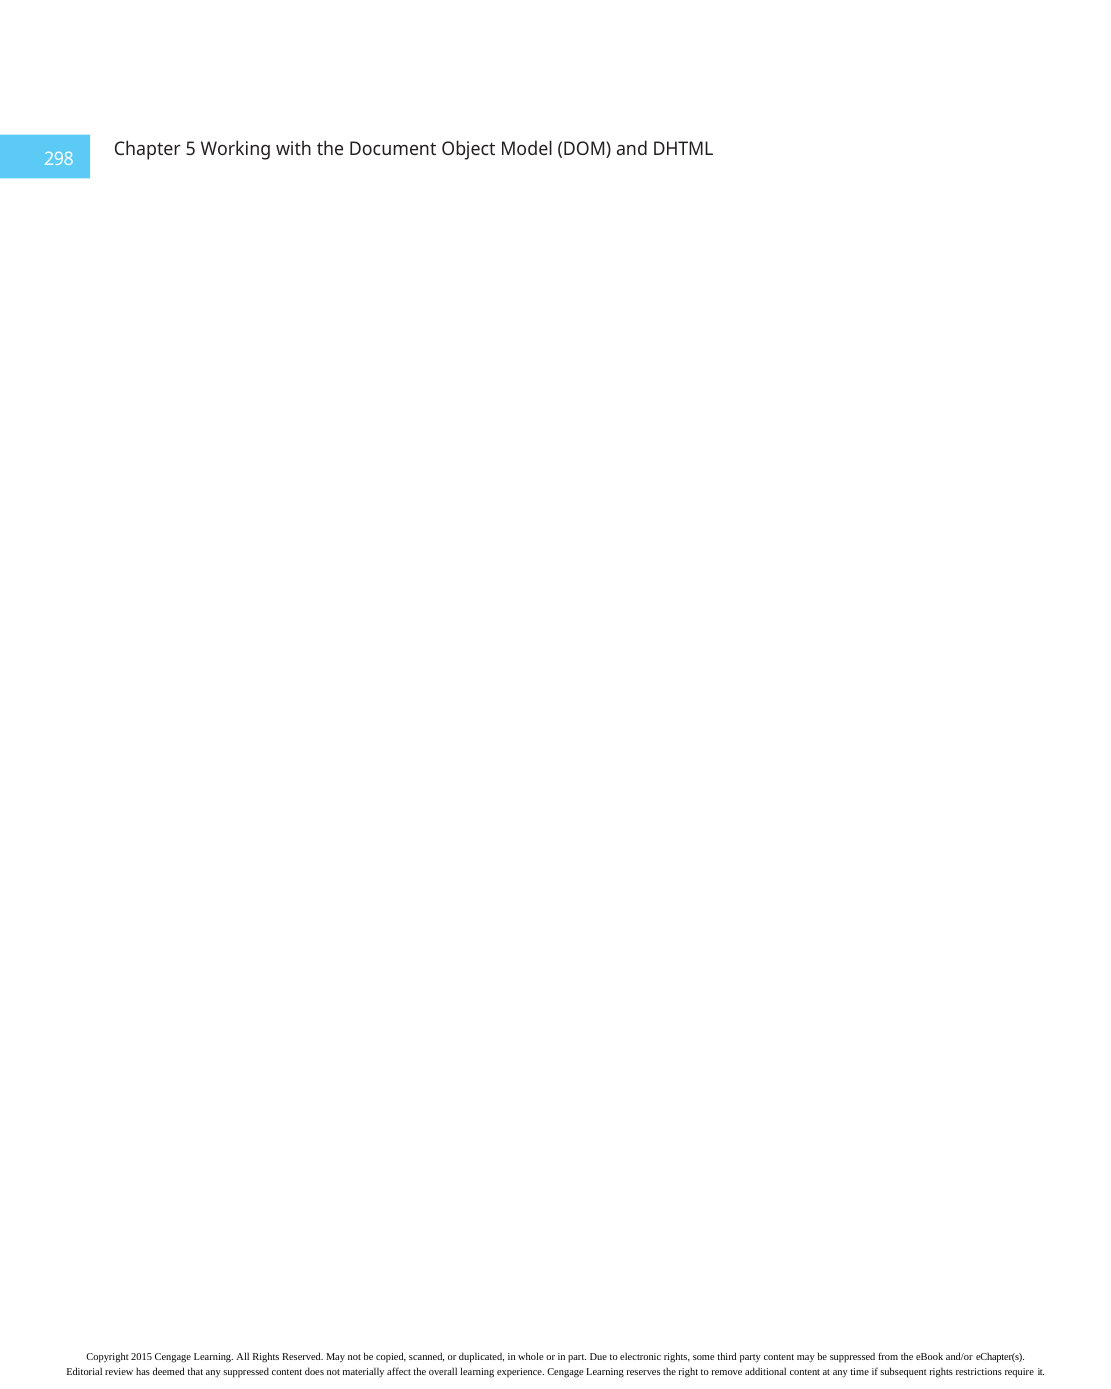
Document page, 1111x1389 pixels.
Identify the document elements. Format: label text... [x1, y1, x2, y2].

text Chapter 5 Working with the Document Object Model (DOM) and DHTML [114, 135, 1110, 161]
